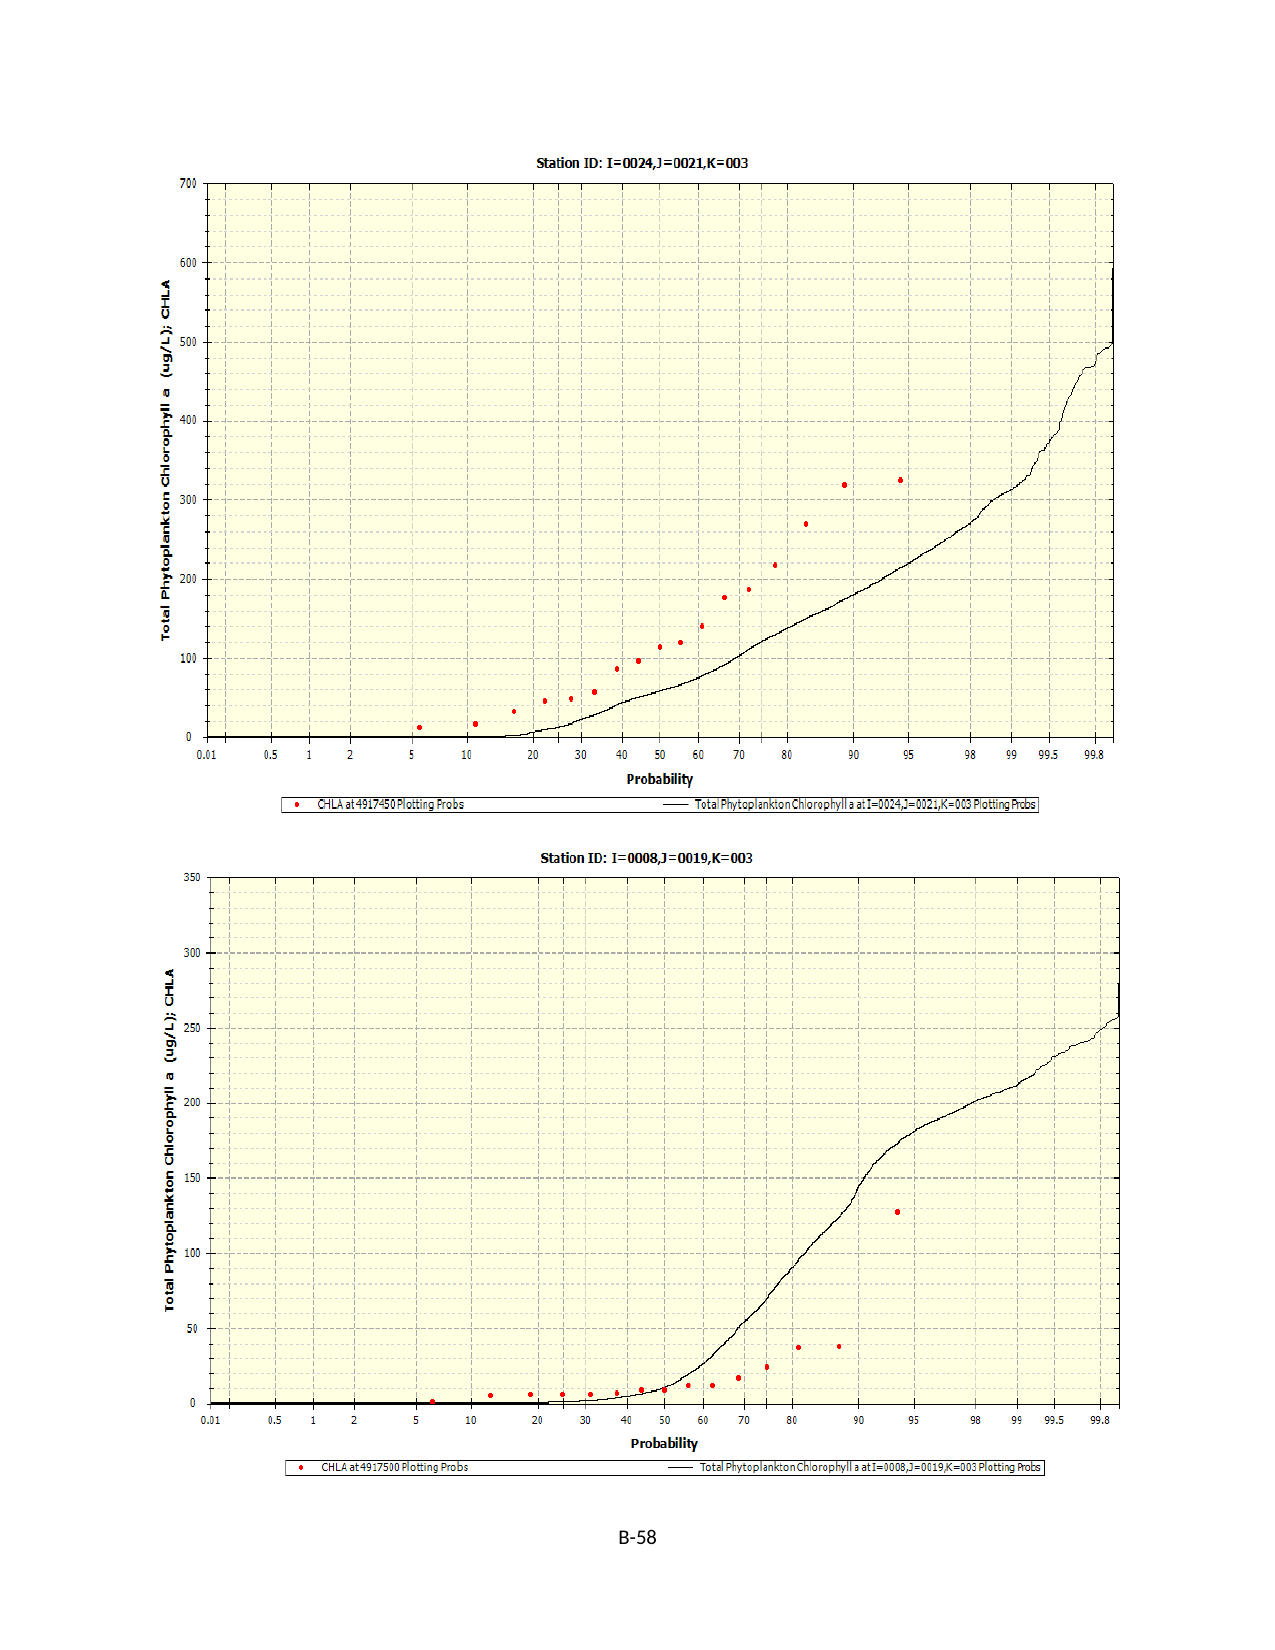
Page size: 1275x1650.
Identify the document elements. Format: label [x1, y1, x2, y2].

picture [150, 848, 1125, 1486]
picture [150, 150, 1125, 824]
